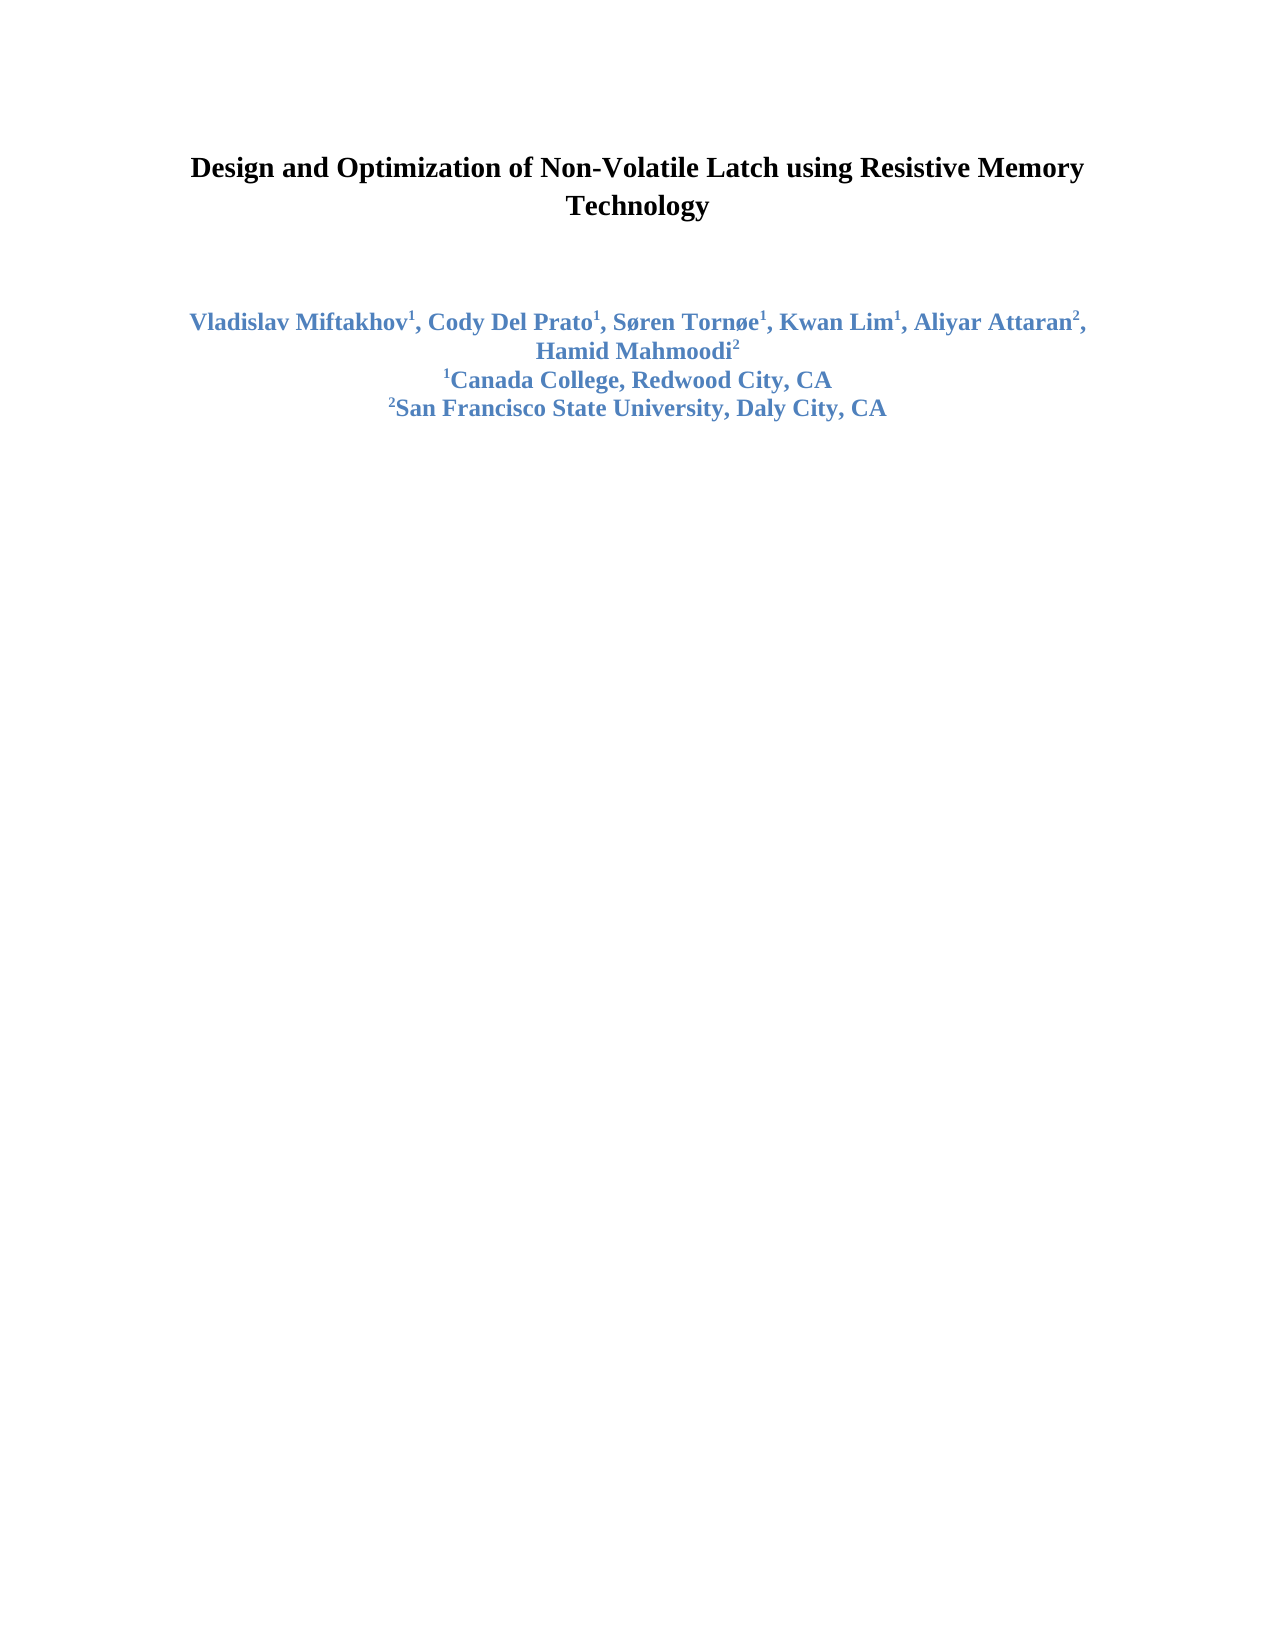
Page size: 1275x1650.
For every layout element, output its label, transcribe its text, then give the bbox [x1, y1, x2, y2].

text Vladislav Miftakhov1, Cody Del Prato1, Søren Tornøe1, Kwan Lim1, Aliyar Attaran2, Hamid Mahmoodi2 [150, 307, 1125, 365]
text 2San Francisco State University, Daly City, CA [150, 393, 1125, 422]
text Design and Optimization of Non-Volatile Latch using Resistive Memory Technology [150, 150, 1125, 222]
text 1Canada College, Redwood City, CA [150, 365, 1125, 393]
